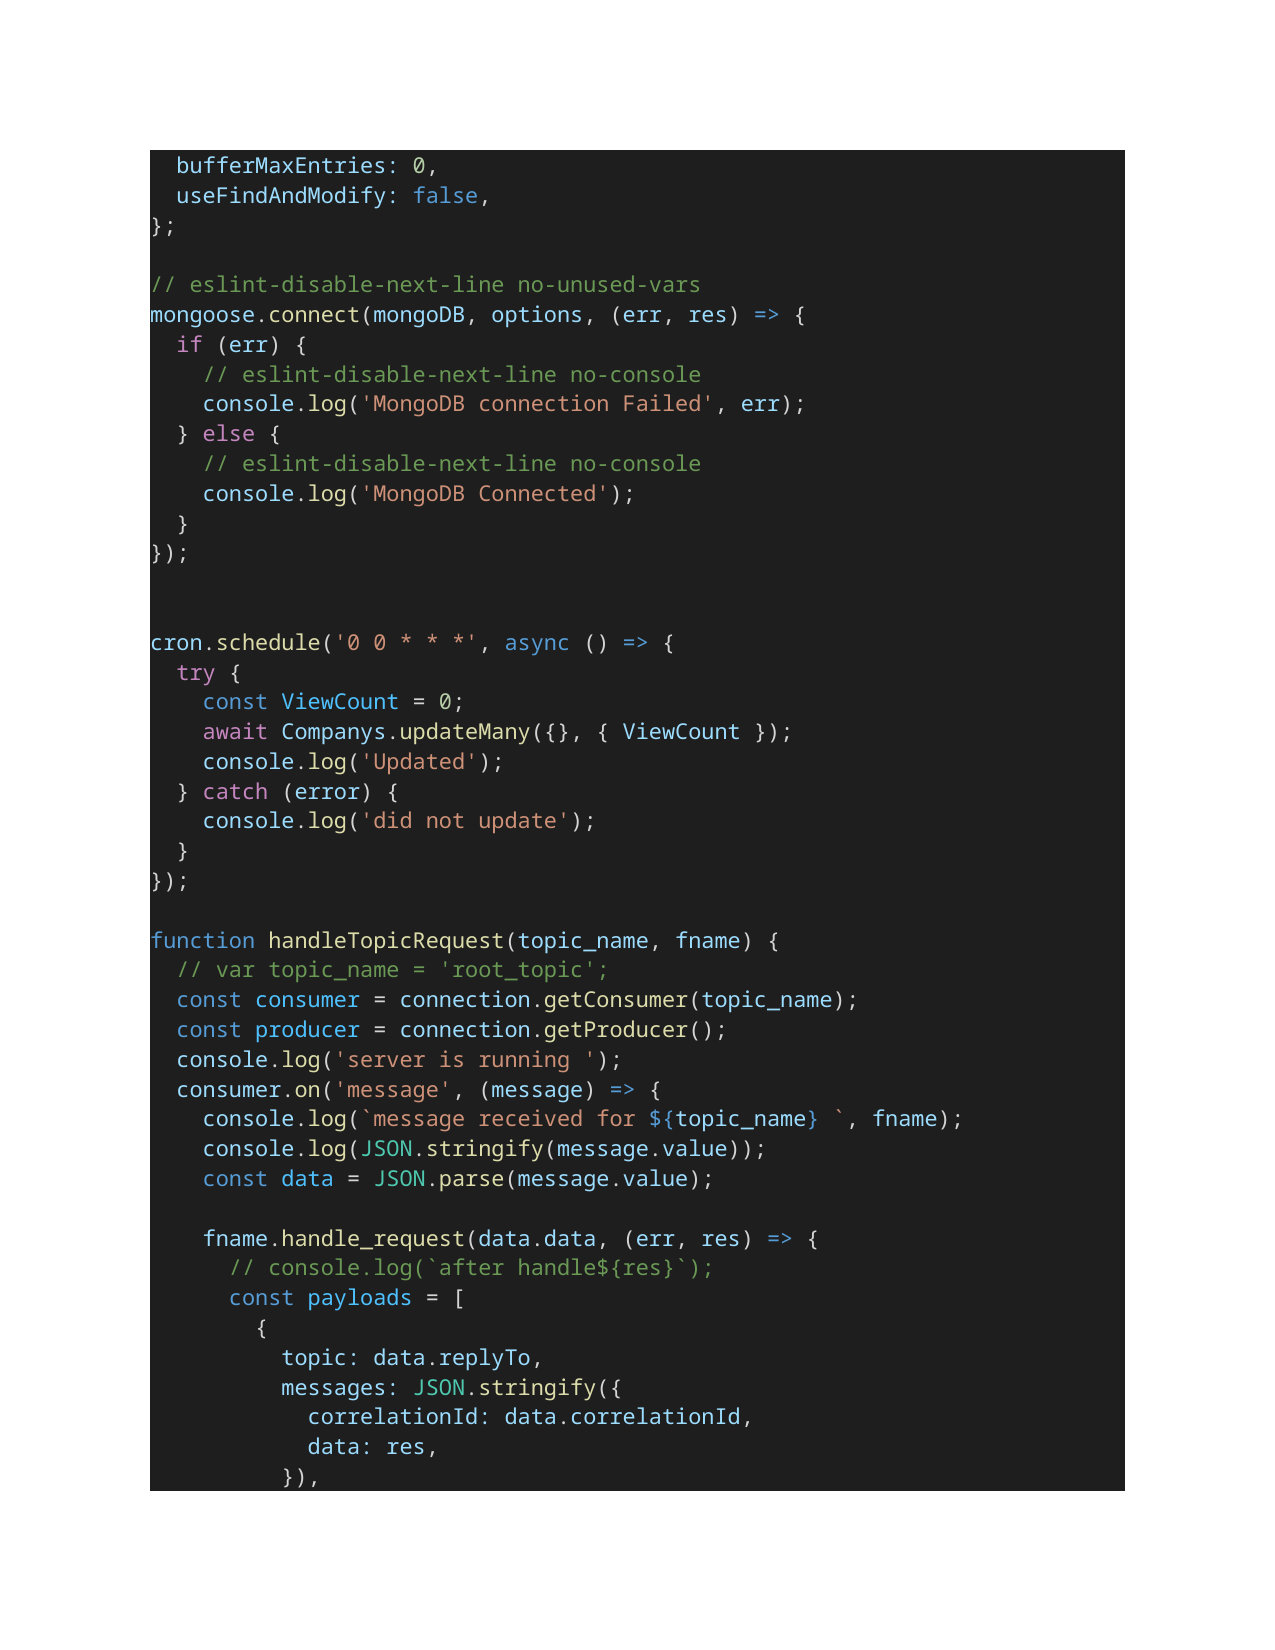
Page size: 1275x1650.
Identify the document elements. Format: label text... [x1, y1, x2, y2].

text } catch (error) { [150, 776, 1125, 805]
text function handleTopicRequest(topic_name, fname) { [150, 924, 1125, 954]
text mongoose.connect(mongoDB, options, (err, res) => { [150, 299, 1125, 329]
text // console.log(`after handle${res}`); [150, 1252, 1125, 1282]
text const data = JSON.parse(message.value); [150, 1163, 1125, 1193]
text topic: data.replyTo, [150, 1342, 1125, 1371]
text const ViewCount = 0; [150, 686, 1125, 716]
text }), [150, 1461, 1125, 1491]
text // eslint-disable-next-line no-console [150, 358, 1125, 388]
text } [150, 835, 1125, 865]
text useFindAndModify: false, [150, 180, 1125, 209]
text try { [150, 656, 1125, 686]
text // eslint-disable-next-line no-console [150, 448, 1125, 478]
text messages: JSON.stringify({ [150, 1371, 1125, 1401]
text cron.schedule('0 0 * * *', async () => { [150, 627, 1125, 656]
text const payloads = [ [150, 1282, 1125, 1312]
text consumer.on('message', (message) => { [150, 1073, 1125, 1103]
text console.log(`message received for ${topic_name} `, fname); [150, 1103, 1125, 1133]
text // var topic_name = 'root_topic'; [150, 954, 1125, 984]
text const producer = connection.getProducer(); [150, 1014, 1125, 1044]
text data: res, [150, 1431, 1125, 1461]
text console.log('Updated'); [150, 746, 1125, 776]
text }); [150, 537, 1125, 567]
text { [150, 1312, 1125, 1342]
text const consumer = connection.getConsumer(topic_name); [150, 984, 1125, 1014]
text fname.handle_request(data.data, (err, res) => { [150, 1222, 1125, 1252]
text console.log(JSON.stringify(message.value)); [150, 1133, 1125, 1163]
text if (err) { [150, 329, 1125, 358]
text correlationId: data.correlationId, [150, 1401, 1125, 1431]
text console.log('MongoDB connection Failed', err); [150, 388, 1125, 418]
text console.log('server is running '); [150, 1044, 1125, 1073]
text } else { [150, 418, 1125, 448]
text }); [150, 865, 1125, 895]
text // eslint-disable-next-line no-unused-vars [150, 269, 1125, 299]
text bufferMaxEntries: 0, [150, 150, 1125, 180]
text console.log('did not update'); [150, 805, 1125, 835]
text }; [150, 209, 1125, 239]
text await Companys.updateMany({}, { ViewCount }); [150, 716, 1125, 746]
text } [150, 507, 1125, 537]
text console.log('MongoDB Connected'); [150, 478, 1125, 507]
